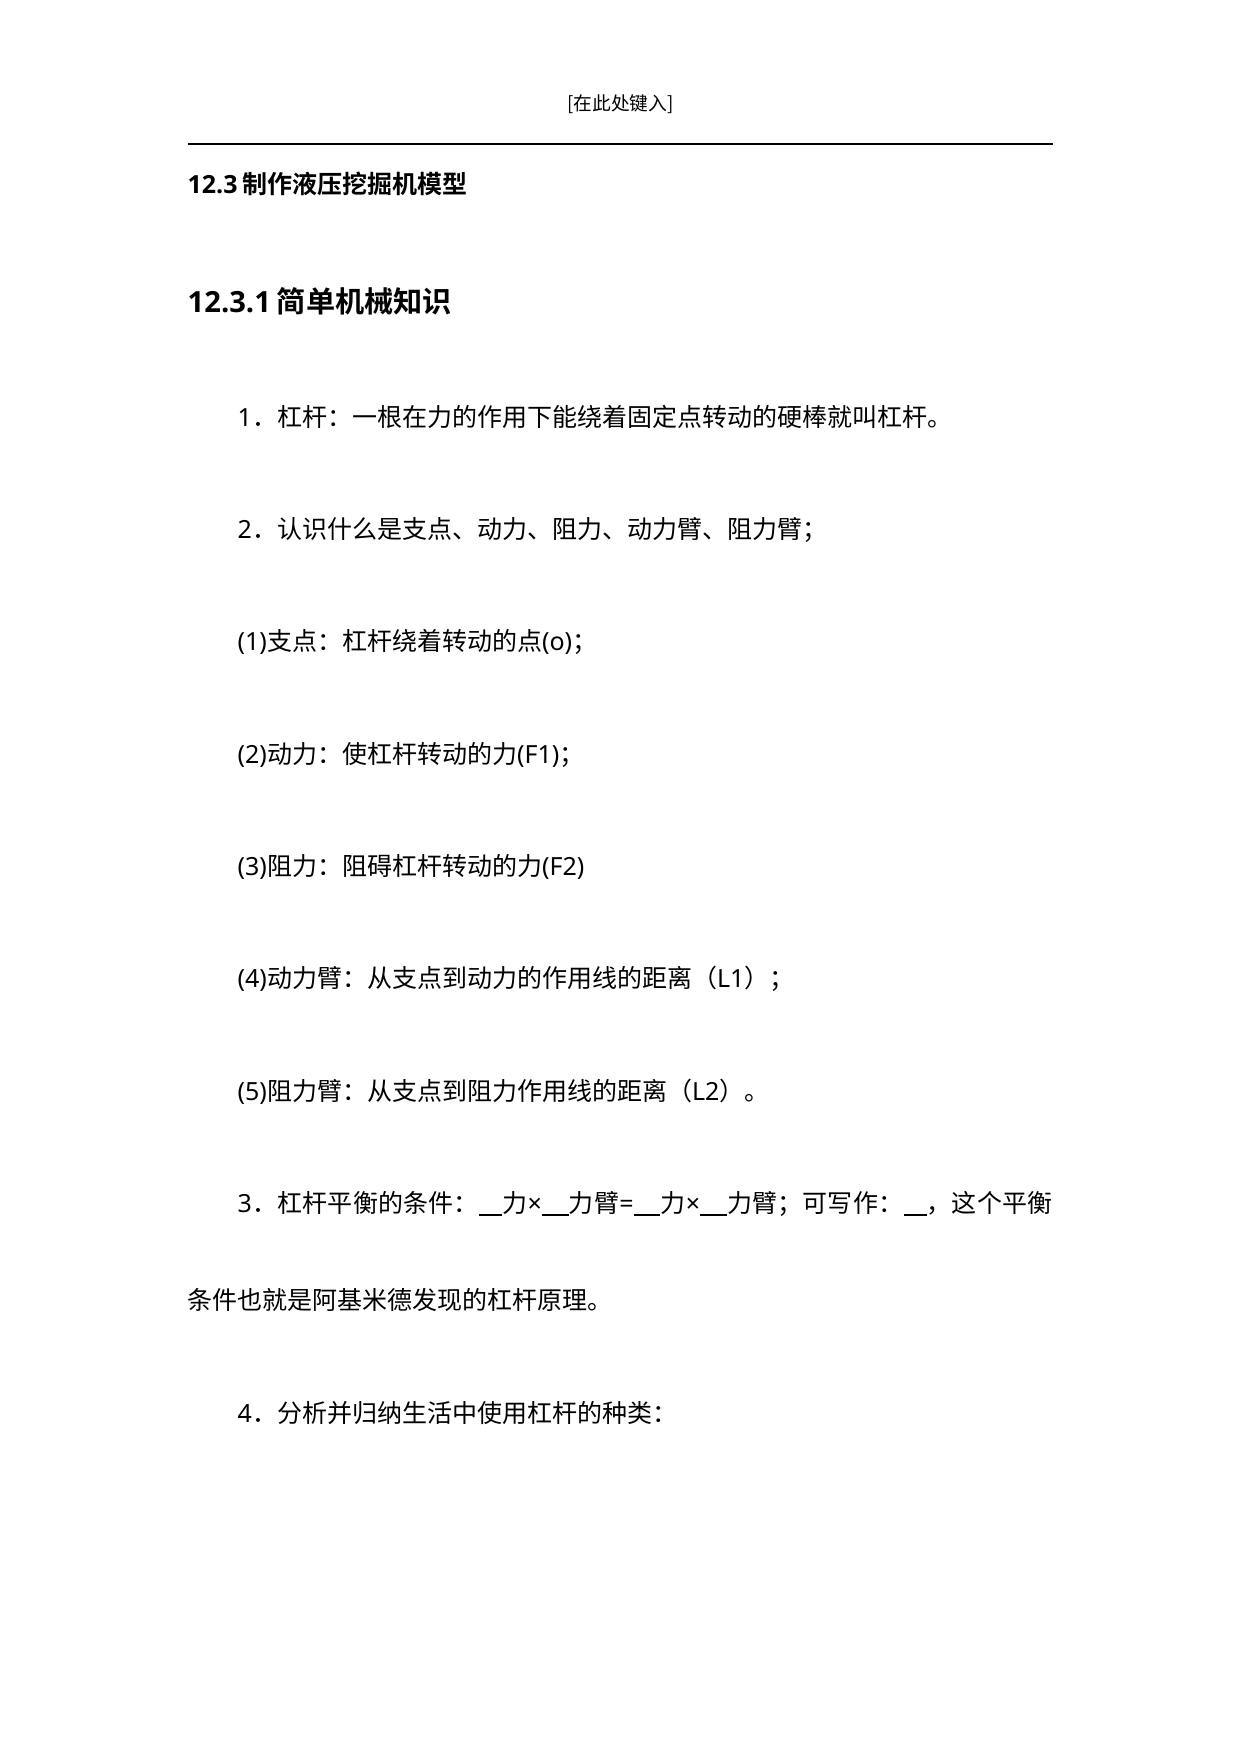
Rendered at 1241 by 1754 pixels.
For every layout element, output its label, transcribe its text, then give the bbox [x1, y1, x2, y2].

text 12.3.1简单机械知识 [187, 267, 1053, 332]
text 3．杠杆平衡的条件： 力× 力臂= 力× 力臂；可写作： ，这个平衡条件也就是阿基米德发现的杠杆原理。 [187, 1169, 1053, 1331]
text (1)支点：杠杆绕着转动的点(o)； [187, 607, 1053, 672]
text (5)阻力臂：从支点到阻力作用线的距离（L2）。 [187, 1057, 1053, 1122]
text (2)动力：使杠杆转动的力(F1)； [187, 720, 1053, 785]
text 2．认识什么是支点、动力、阻力、动力臂、阻力臂； [187, 495, 1053, 560]
text (4)动力臂：从支点到动力的作用线的距离（L1）； [187, 944, 1053, 1009]
text (3)阻力：阻碍杠杆转动的力(F2) [187, 832, 1053, 897]
text 1．杠杆：一根在力的作用下能绕着固定点转动的硬棒就叫杠杆。 [187, 383, 1053, 448]
text 4．分析并归纳生活中使用杠杆的种类： [187, 1379, 1053, 1444]
text 12.3制作液压挖掘机模型 [187, 150, 1053, 215]
